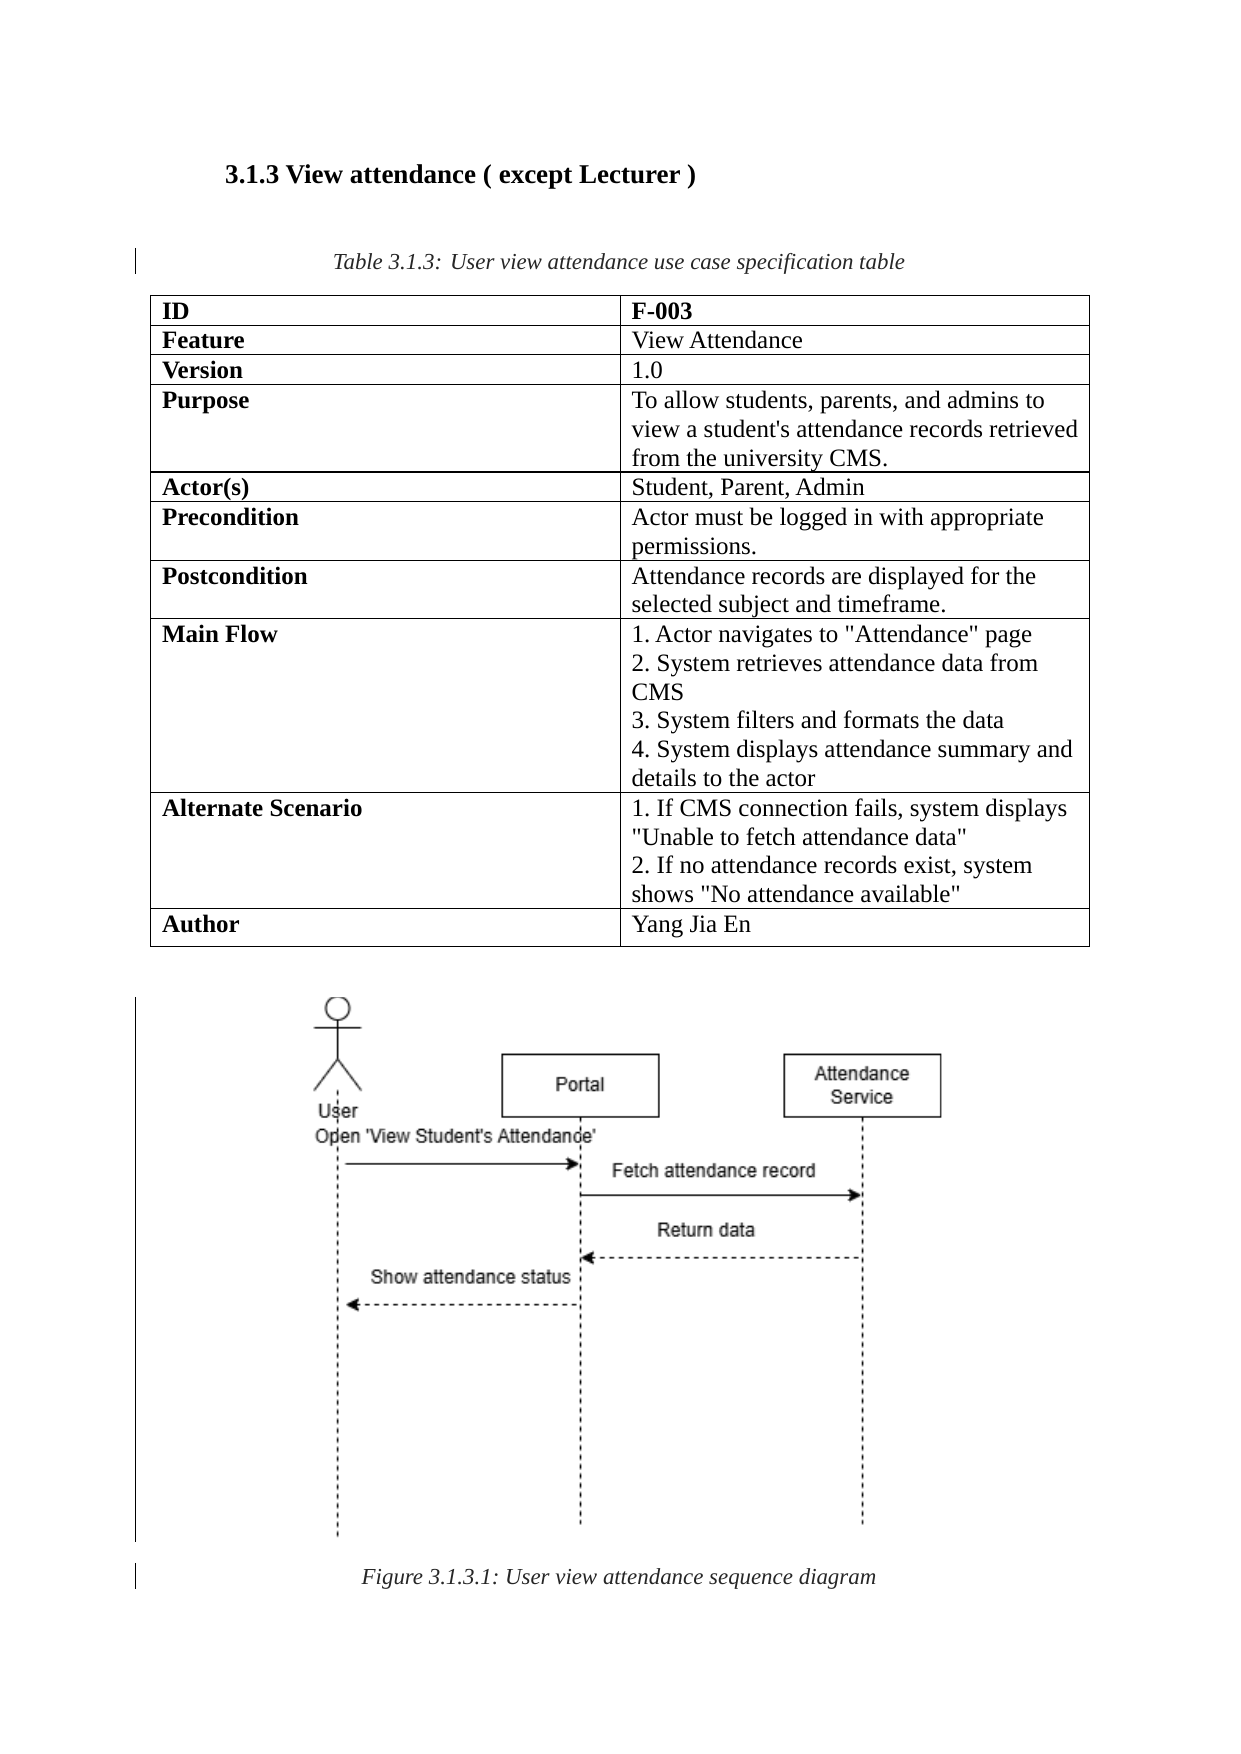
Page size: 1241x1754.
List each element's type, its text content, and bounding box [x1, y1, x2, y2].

table_cell Purpose [151, 385, 620, 471]
table_header F-003 [621, 296, 1089, 324]
table_cell Actor must be logged in with appropriate permissions. [621, 502, 1089, 560]
table_cell 1.0 [621, 355, 1089, 384]
table_cell 1. Actor navigates to "Attendance" page 2. System retrieves attendance data from CMS 3. System filters and formats the data 4. System displays attendance summary and details to the actor [621, 619, 1089, 792]
table_cell Alternate Scenario [151, 793, 620, 908]
table_cell Actor(s) [151, 473, 620, 501]
table_header ID [151, 296, 620, 324]
table_cell Postcondition [151, 561, 620, 618]
text Table 3.1.3: User view attendance use case specification table [150, 248, 1090, 274]
table_cell Student, Parent, Admin [621, 473, 1089, 501]
table_cell View Attendance [621, 326, 1089, 354]
table_cell Version [151, 355, 620, 384]
table_cell Precondition [151, 502, 620, 560]
table_cell Attendance records are displayed for the selected subject and timeframe. [621, 561, 1089, 618]
table_cell 1. If CMS connection fails, system displays "Unable to fetch attendance data" 2. If no attendance records exist, system shows "No attendance available" [621, 793, 1089, 908]
table_cell Feature [151, 326, 620, 354]
text Figure 3.1.3.1: User view attendance sequence diagram [150, 1563, 1090, 1589]
picture [298, 997, 942, 1542]
table_cell Yang Jia En [621, 909, 1089, 946]
table_cell To allow students, parents, and admins to view a student's attendance records retrieved from the university CMS. [621, 385, 1089, 471]
table_cell Author [151, 909, 620, 946]
table_cell Main Flow [151, 619, 620, 792]
subtitle 3.1.3 View attendance ( except Lecturer ) [150, 158, 1090, 189]
